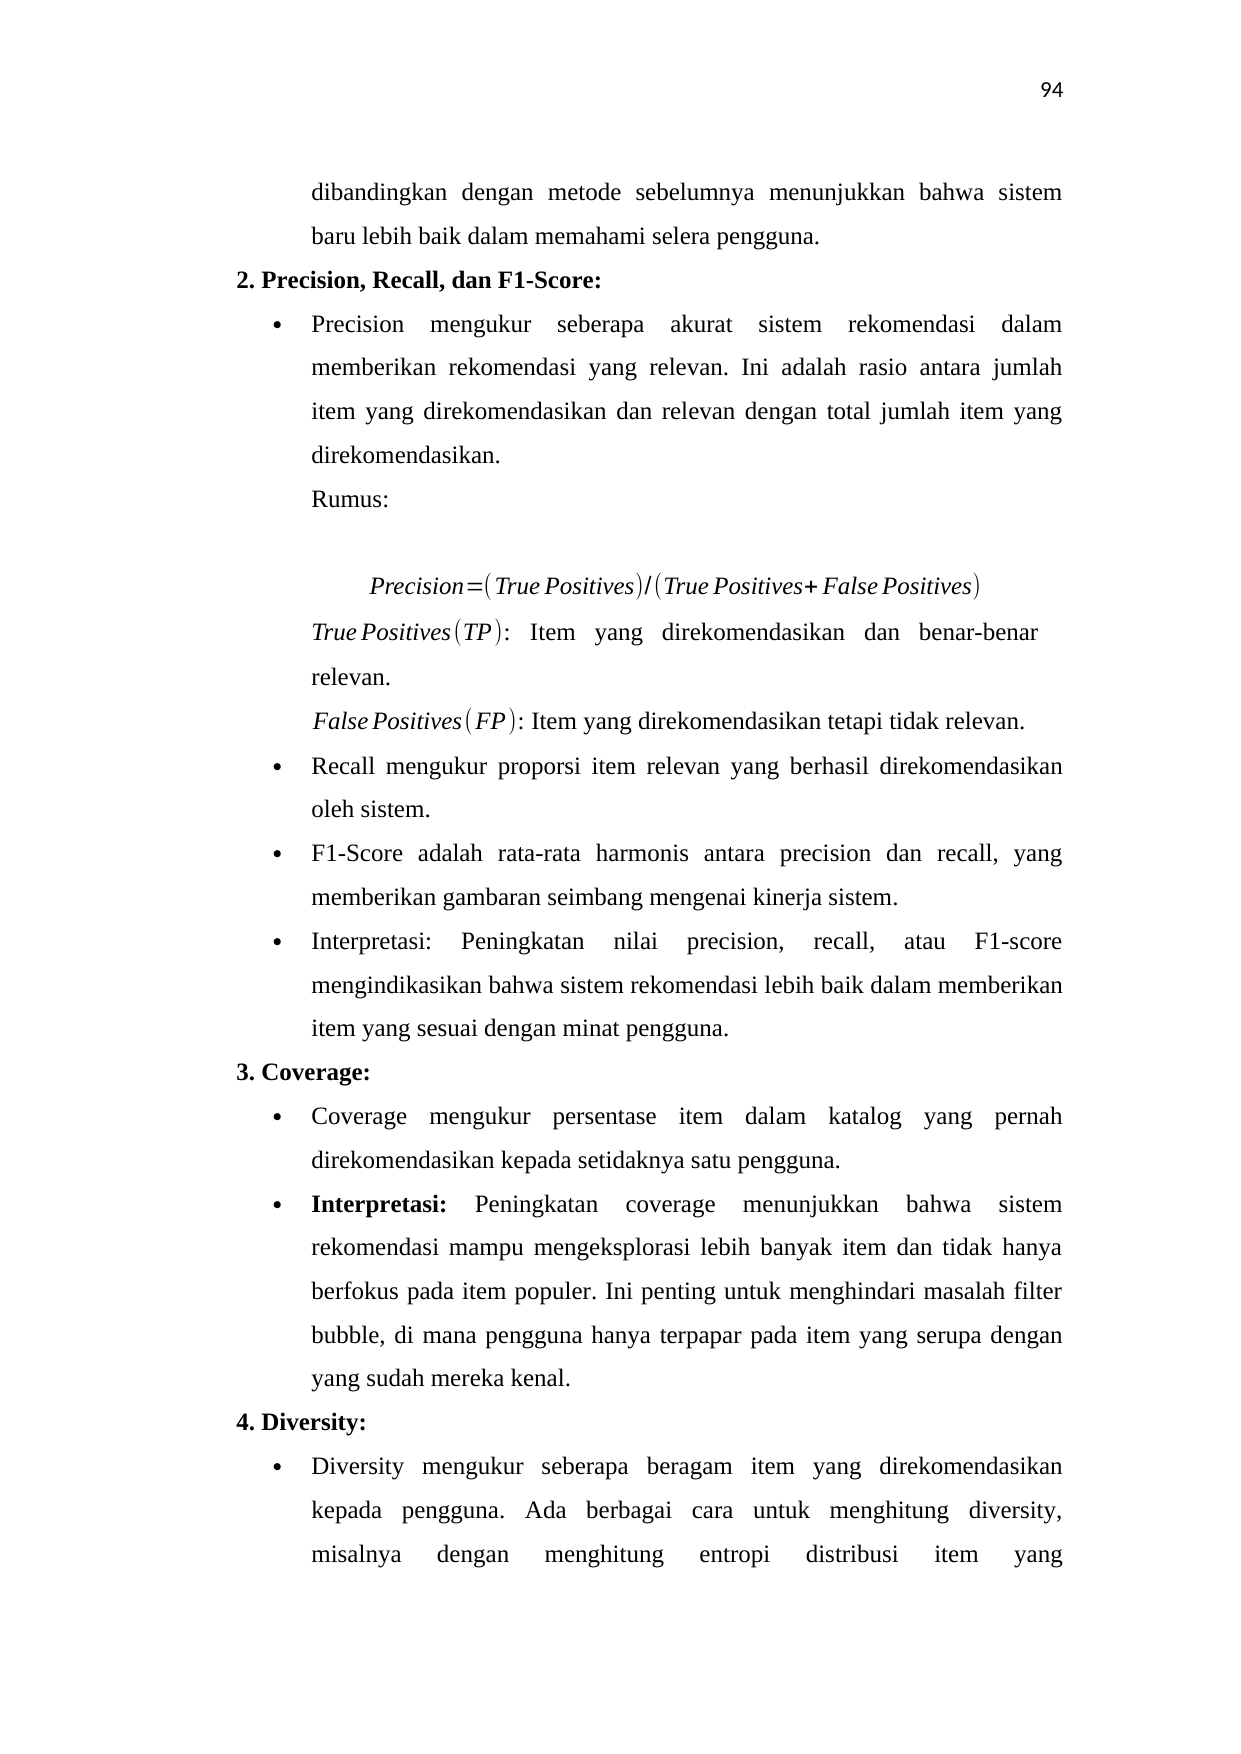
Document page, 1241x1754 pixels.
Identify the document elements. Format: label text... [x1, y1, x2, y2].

list F1-Score adalah rata-rata harmonis antara precision dan recall, yang memberikan gambaran seimbang mengenai kinerja sistem. [274, 838, 1063, 911]
list Interpretasi: Peningkatan nilai precision, recall, atau F1-score mengindikasikan bahwa sistem rekomendasi lebih baik dalam memberikan item yang sesuai dengan minat pengguna. [274, 926, 1063, 1042]
text Item yang direkomendasikan dan benar-benar relevan. [311, 617, 1039, 690]
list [274, 1451, 1063, 1567]
list Precision mengukur seberapa akurat sistem rekomendasi dalam memberikan rekomendasi yang relevan. Ini adalah rasio antara jumlah item yang direkomendasikan dan relevan dengan total jumlah item yang direkomendasikan. [274, 309, 1063, 468]
list Coverage mengukur persentase item dalam katalog yang pernah direkomendasikan kepada setidaknya satu pengguna. [274, 1101, 1063, 1174]
text 2. Precision, Recall, dan F1-Score: [236, 265, 1063, 293]
text Rumus: [311, 484, 1039, 512]
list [274, 177, 1063, 249]
text 3. Coverage: [236, 1057, 1063, 1086]
text Item yang direkomendasikan tetapi tidak relevan. [311, 706, 1039, 736]
list Interpretasi: Peningkatan coverage menunjukkan bahwa sistem rekomendasi mampu mengeksplorasi lebih banyak item dan tidak hanya berfokus pada item populer. Ini penting untuk menghindari masalah filter bubble, di mana pengguna hanya terpapar pada item yang serupa dengan yang sudah mereka kenal. [274, 1189, 1063, 1392]
list Recall mengukur proporsi item relevan yang berhasil direkomendasikan oleh sistem. [274, 751, 1063, 823]
text 4. Diversity: [236, 1407, 1063, 1436]
